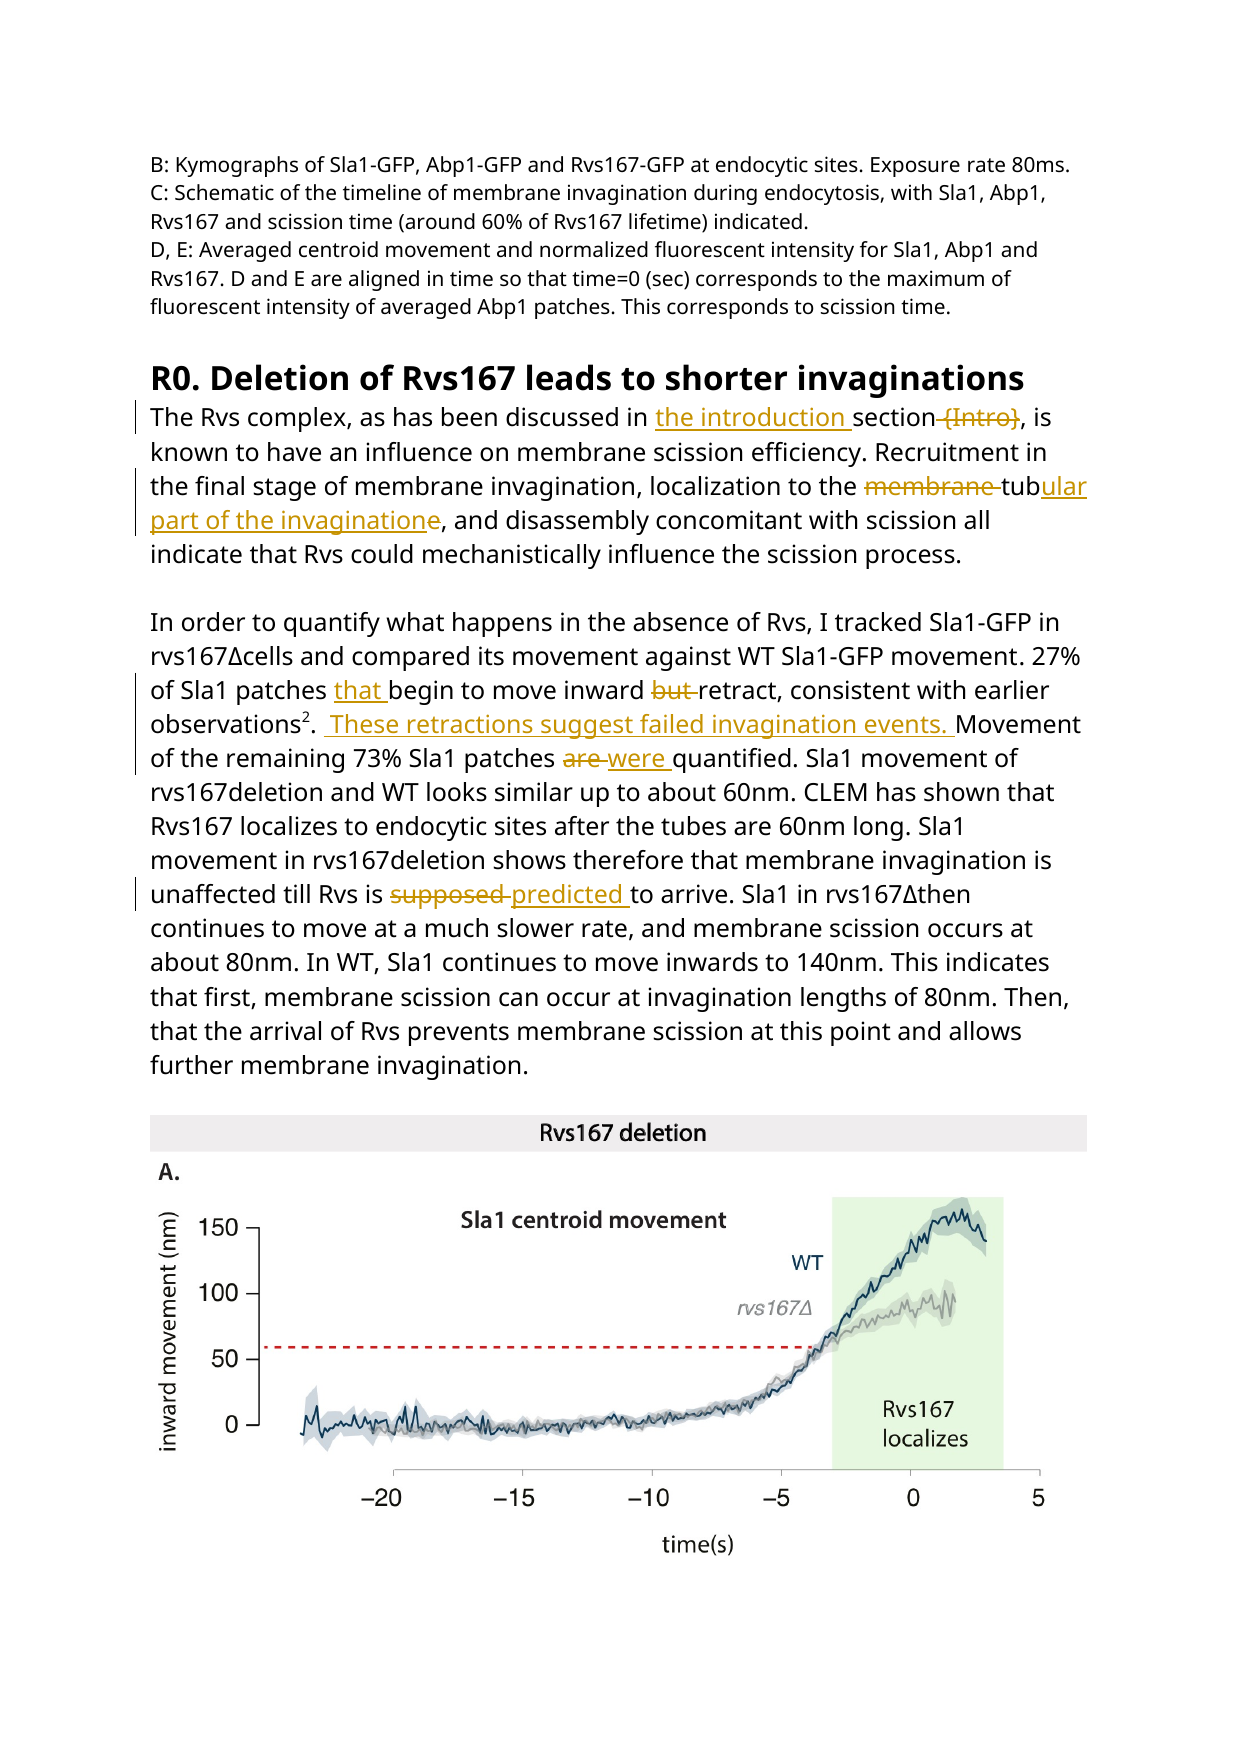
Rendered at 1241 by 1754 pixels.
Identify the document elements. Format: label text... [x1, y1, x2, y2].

text C: Schematic of the timeline of membrane invagination during endocytosis, with Sla1, Abp1, Rvs167 and scission time (around 60% of Rvs167 lifetime) indicated. [150, 178, 1090, 235]
text R0. Deletion of Rvs167 leads to shorter invaginations [150, 355, 1090, 400]
text D, E: Averaged centroid movement and normalized fluorescent intensity for Sla1, Abp1 and Rvs167. D and E are aligned in time so that time=0 (sec) corresponds to the maximum of fluorescent intensity of averaged Abp1 patches. This corresponds to scission time. [150, 235, 1090, 321]
picture [150, 1115, 1087, 1579]
text In order to quantify what happens in the absence of Rvs, I tracked Sla1-GFP in rvs167Δcells and compared its movement against WT Sla1-GFP movement. 27% of Sla1 patches begin to move inward retract, consistent with earlier observations2. Movement of the remaining 73% Sla1 patches quantified. Sla1 movement of rvs167deletion and WT looks similar up to about 60nm. CLEM has shown that Rvs167 localizes to endocytic sites after the tubes are 60nm long. Sla1 movement in rvs167deletion shows therefore that membrane invagination is unaffected till Rvs is to arrive. Sla1 in rvs167Δthen continues to move at a much slower rate, and membrane scission occurs at about 80nm. In WT, Sla1 continues to move inwards to 140nm. This indicates that first, membrane scission can occur at invagination lengths of 80nm. Then, that the arrival of Rvs prevents membrane scission at this point and allows further membrane invagination. [150, 604, 1090, 1081]
text B: Kymographs of Sla1-GFP, Abp1-GFP and Rvs167-GFP at endocytic sites. Exposure rate 80ms. [150, 150, 1090, 178]
text The Rvs complex, as has been discussed in section, is known to have an influence on membrane scission efficiency. Recruitment in the final stage of membrane invagination, localization to the tub, and disassembly concomitant with scission all indicate that Rvs could mechanistically influence the scission process. [150, 400, 1090, 570]
